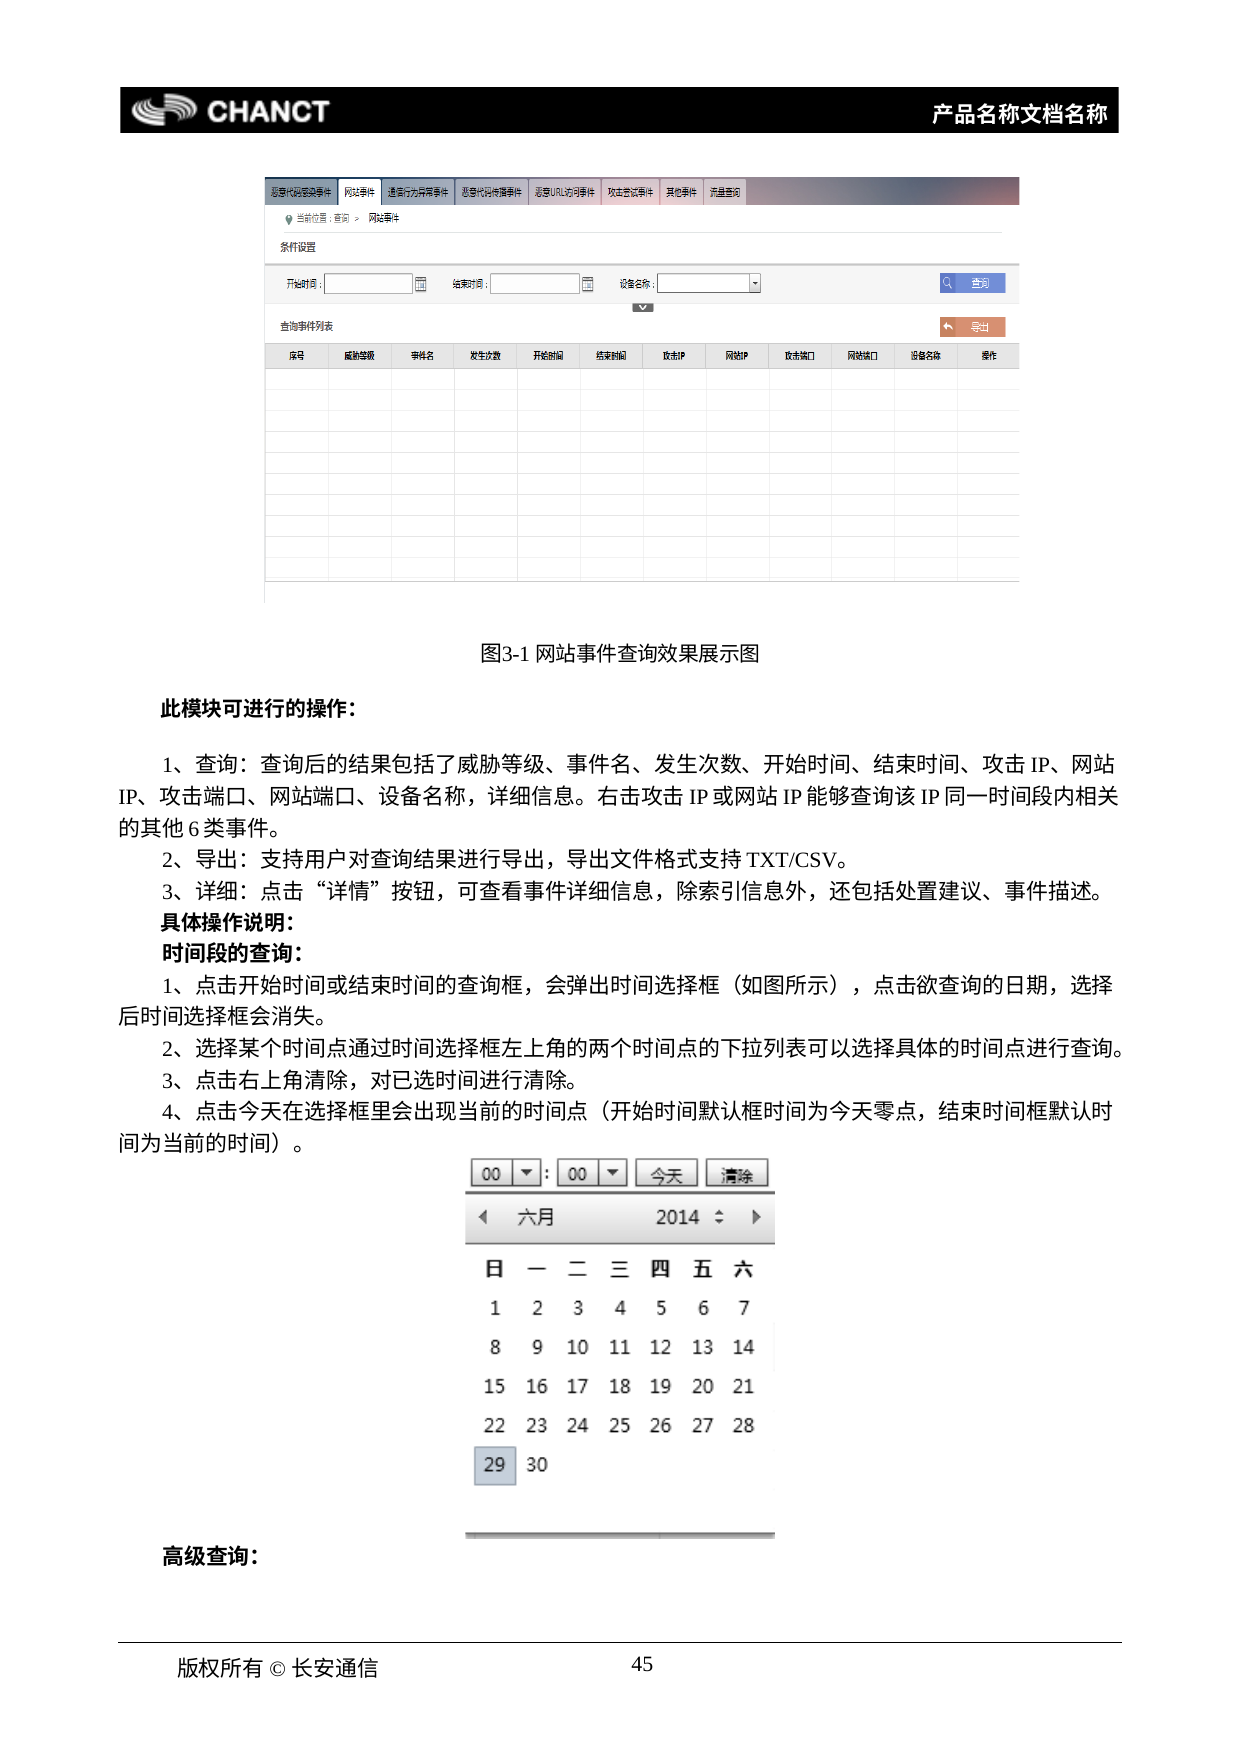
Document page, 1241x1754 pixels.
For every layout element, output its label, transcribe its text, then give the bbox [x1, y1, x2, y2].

text 3、点击右上角清除，对已选时间进行清除。 [118, 1063, 1122, 1094]
text 此模块可进行的操作： [118, 692, 1122, 722]
text 1、查询：查询后的结果包括了威胁等级、事件名、发生次数、开始时间、结束时间、攻击IP、网站IP、攻击端口、网站端口、设备名称，详细信息。右击攻击IP或网站IP能够查询该IP同一时间段内相关的其他6类事件。 [118, 747, 1122, 842]
picture [264, 177, 1020, 603]
text 2、选择某个时间点通过时间选择框左上角的两个时间点的下拉列表可以选择具体的时间点进行查询。 [118, 1031, 1122, 1063]
text 具体操作说明： [118, 906, 1122, 936]
text 1、点击开始时间或结束时间的查询框，会弹出时间选择框（如图所示），点击欲查询的日期，选择后时间选择框会消失。 [118, 968, 1122, 1031]
text 4、点击今天在选择框里会出现当前的时间点（开始时间默认框时间为今天零点，结束时间框默认时间为当前的时间）。 [118, 1094, 1122, 1158]
picture [120, 87, 1119, 133]
text 高级查询： [118, 1539, 1122, 1571]
picture [465, 1157, 775, 1539]
text 时间段的查询： [118, 936, 1122, 968]
text 2、导出：支持用户对查询结果进行导出，导出文件格式支持TXT/CSV。 [118, 842, 1122, 874]
text 3、详细：点击“详情”按钮，可查看事件详细信息，除索引信息外，还包括处置建议、事件描述。 [118, 874, 1122, 906]
text 网站事件查询效果展示图 [118, 636, 1122, 667]
